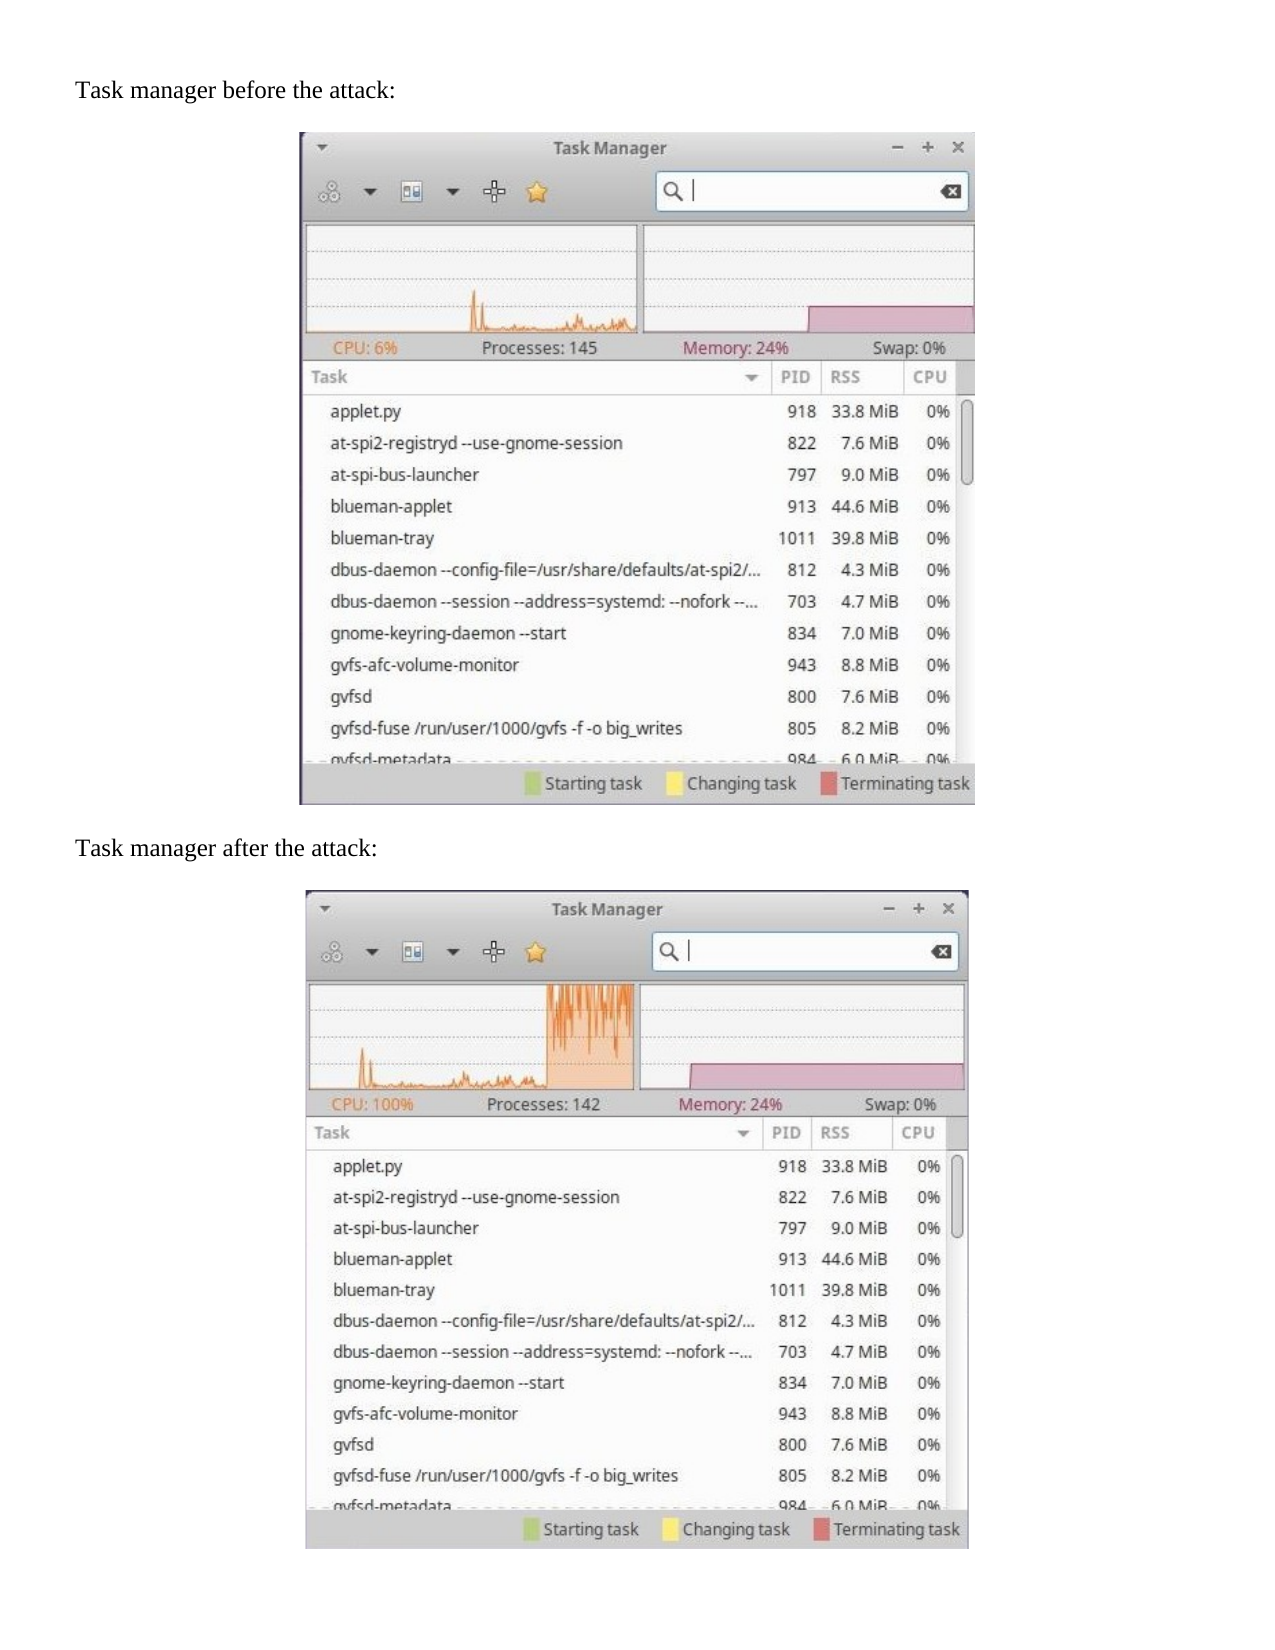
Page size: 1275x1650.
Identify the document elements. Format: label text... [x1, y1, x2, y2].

text Task manager before the attack: [75, 75, 1227, 104]
picture [299, 132, 975, 805]
text Task manager after the attack: [75, 833, 1227, 862]
picture [305, 890, 969, 1549]
